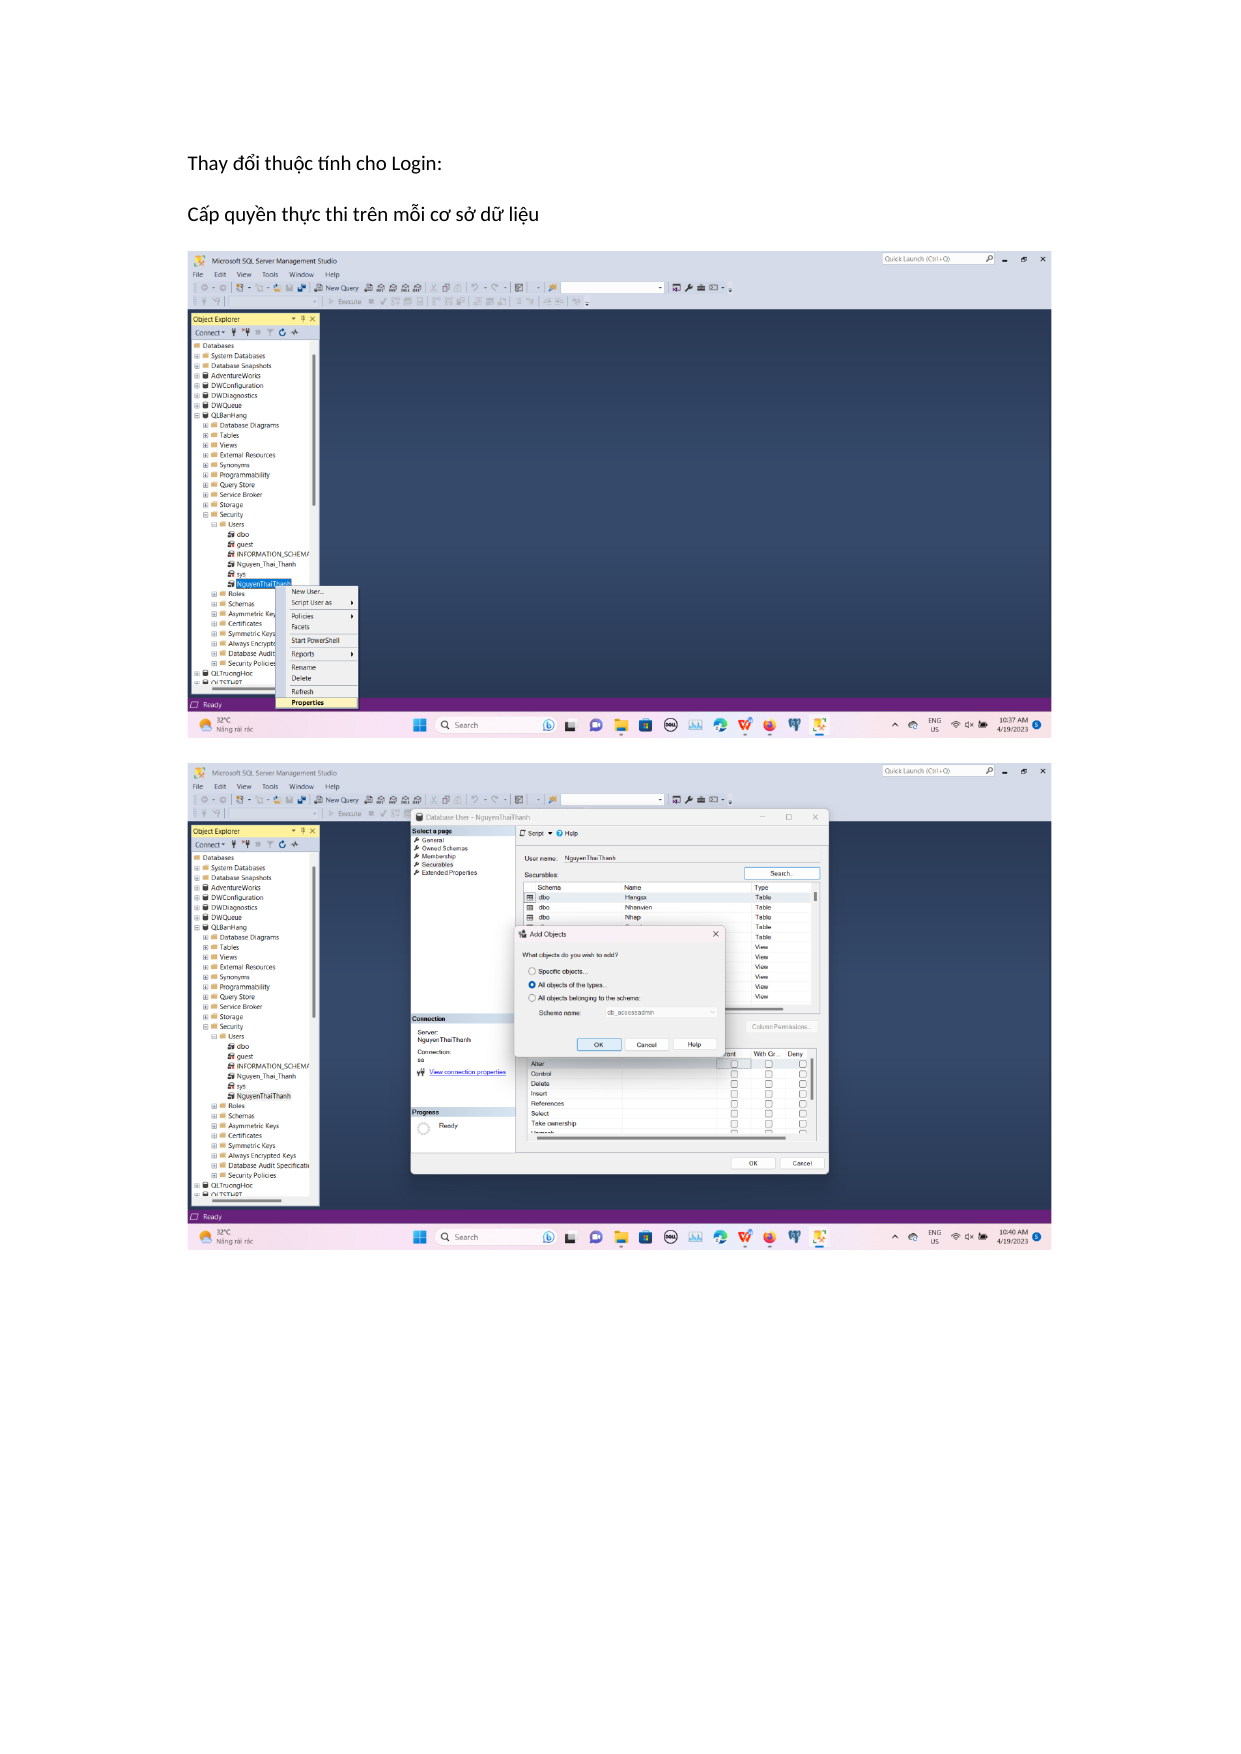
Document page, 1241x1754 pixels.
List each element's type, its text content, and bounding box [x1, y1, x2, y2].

picture [187, 251, 1052, 738]
picture [187, 763, 1052, 1250]
text Cấp quyền thực thi trên mỗi cơ sở dữ liệu [187, 201, 1053, 226]
text Thay đổi thuộc tính cho Login: [187, 150, 1053, 175]
